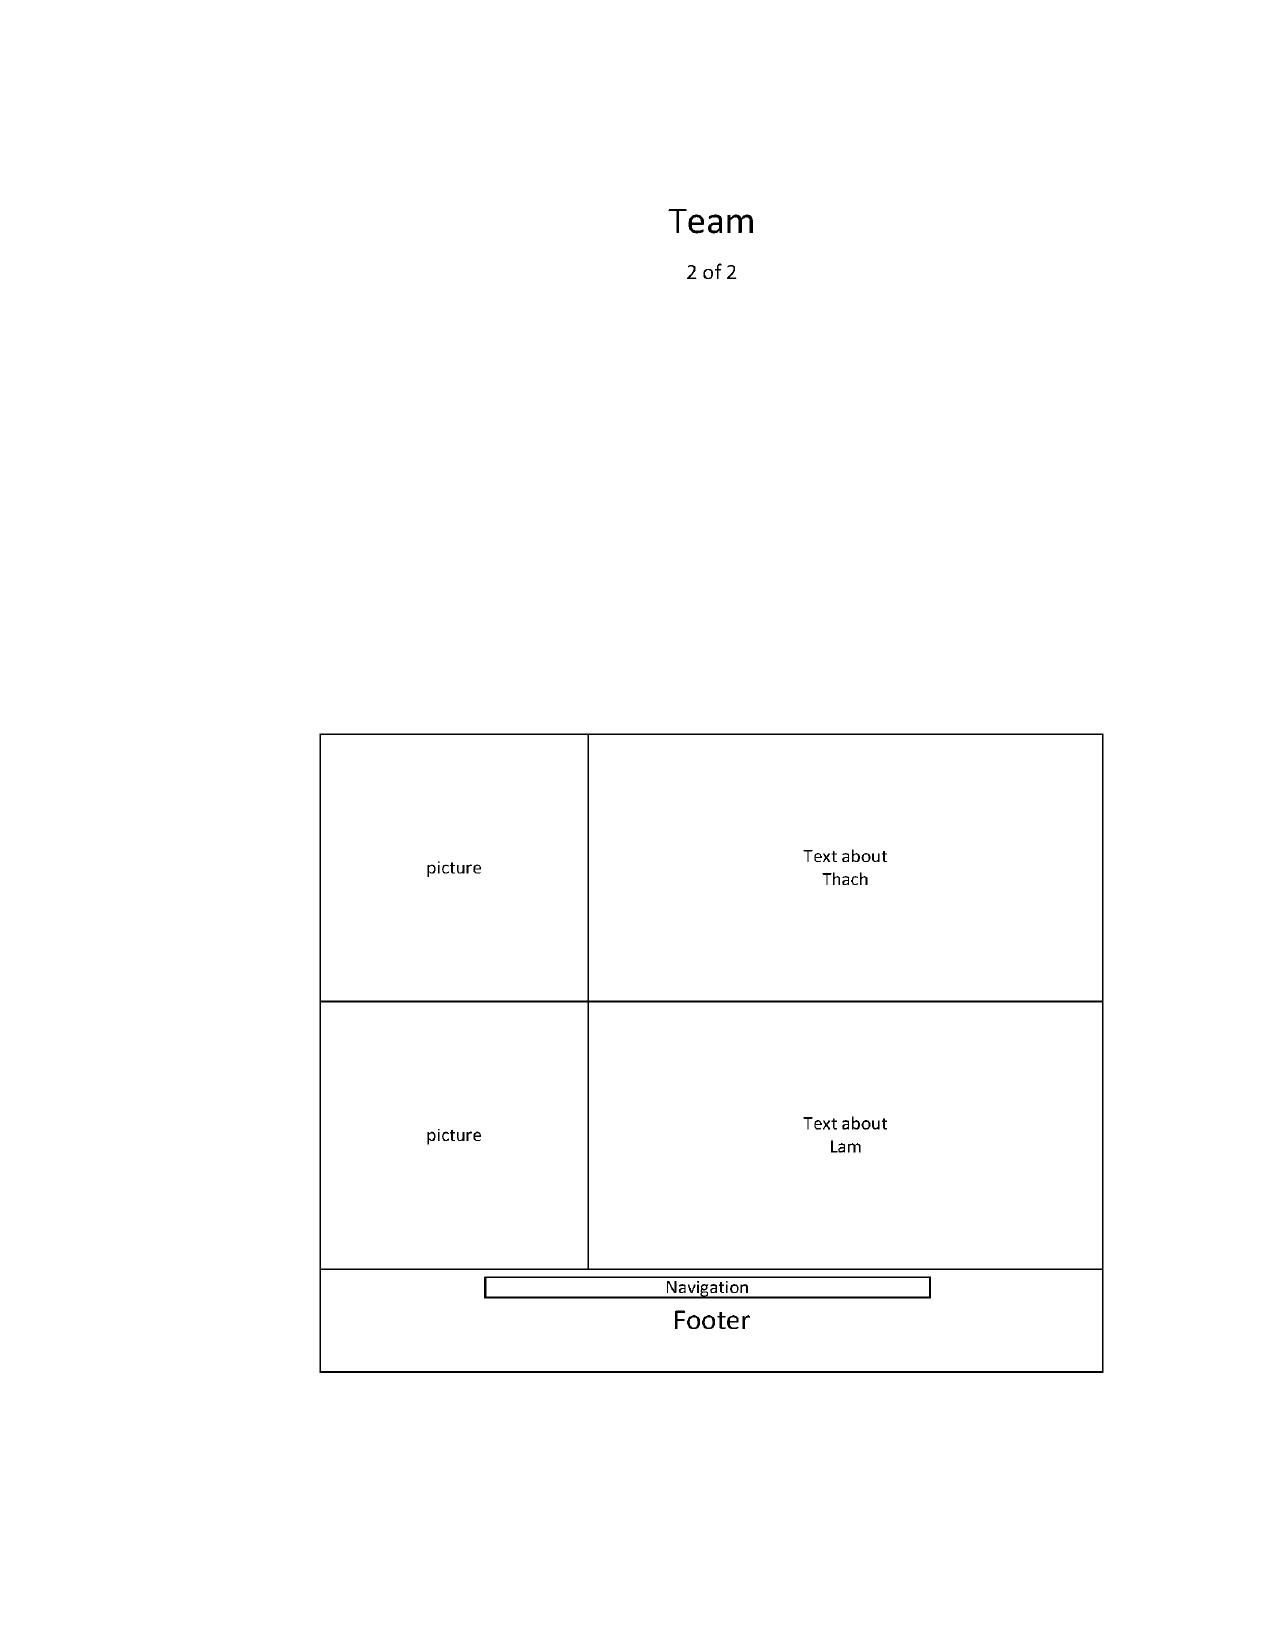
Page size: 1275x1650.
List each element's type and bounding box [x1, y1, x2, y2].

picture [232, 150, 1187, 1499]
